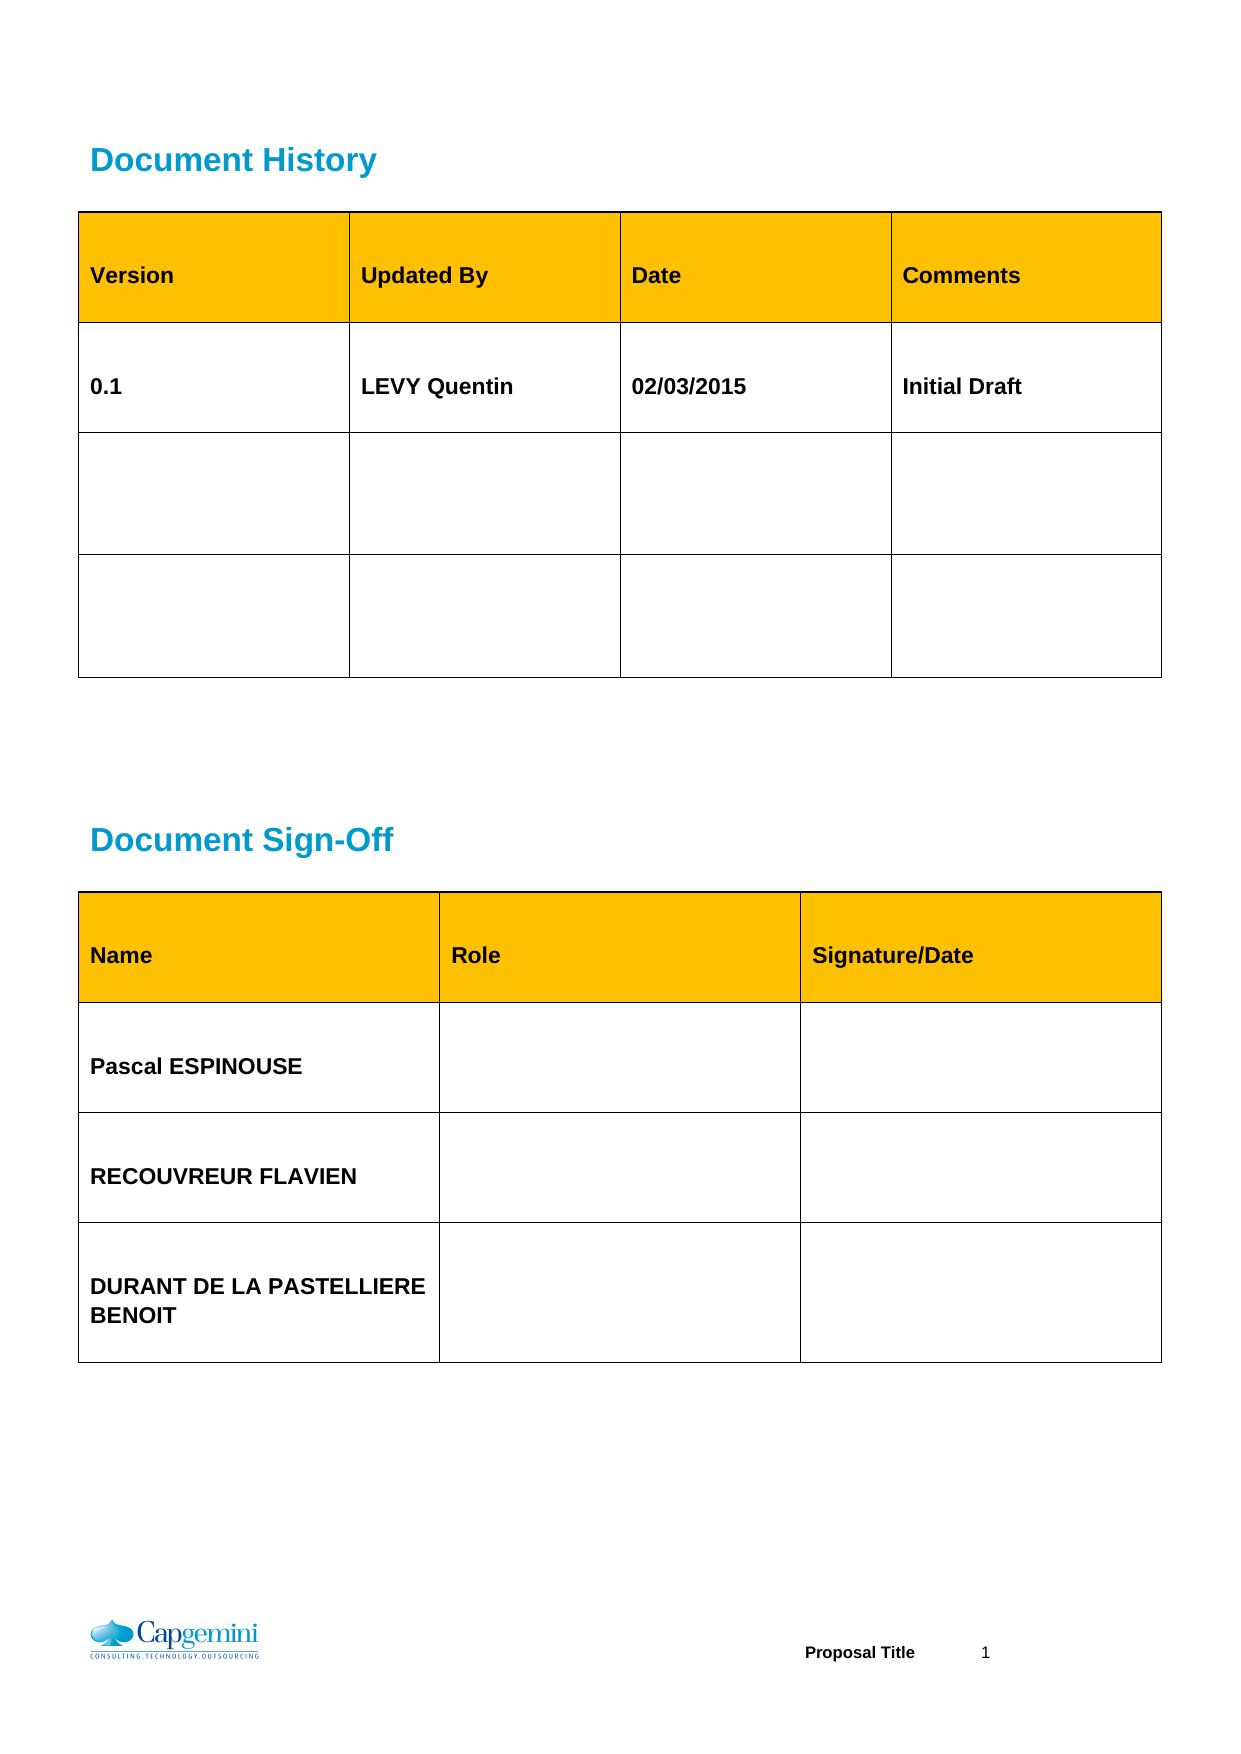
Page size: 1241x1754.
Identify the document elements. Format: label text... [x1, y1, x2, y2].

table_header Updated By [350, 213, 620, 322]
title Document Sign-Off [90, 820, 1150, 858]
table_header Name [79, 893, 439, 1002]
table_cell RECOUVREUR FLAVIEN [79, 1113, 439, 1222]
table_header Signature/Date [801, 893, 1161, 1002]
table_cell [892, 433, 1161, 554]
table_cell [621, 555, 891, 677]
table_cell [350, 433, 620, 554]
table_cell [350, 555, 620, 677]
picture [90, 1619, 259, 1659]
table_cell Initial Draft [892, 323, 1161, 432]
table_cell [440, 1223, 800, 1362]
table_cell [801, 1113, 1161, 1222]
table_header Date [621, 213, 891, 322]
table_cell DURANT DE LA PASTELLIERE BENOIT [79, 1223, 439, 1362]
table_cell [892, 555, 1161, 677]
table_cell [440, 1113, 800, 1222]
table_cell Pascal ESPINOUSE [79, 1003, 439, 1112]
table_cell [79, 433, 349, 554]
table_cell [440, 1003, 800, 1112]
table_cell [801, 1223, 1161, 1362]
table_cell 02/03/2015 [621, 323, 891, 432]
table_header Comments [892, 213, 1161, 322]
table_cell 0.1 [79, 323, 349, 432]
title Document History [90, 140, 1150, 178]
table_cell [79, 555, 349, 677]
table_cell LEVY Quentin [350, 323, 620, 432]
table_header Version [79, 213, 349, 322]
table_cell [621, 433, 891, 554]
table_cell [801, 1003, 1161, 1112]
table_header Role [440, 893, 800, 1002]
